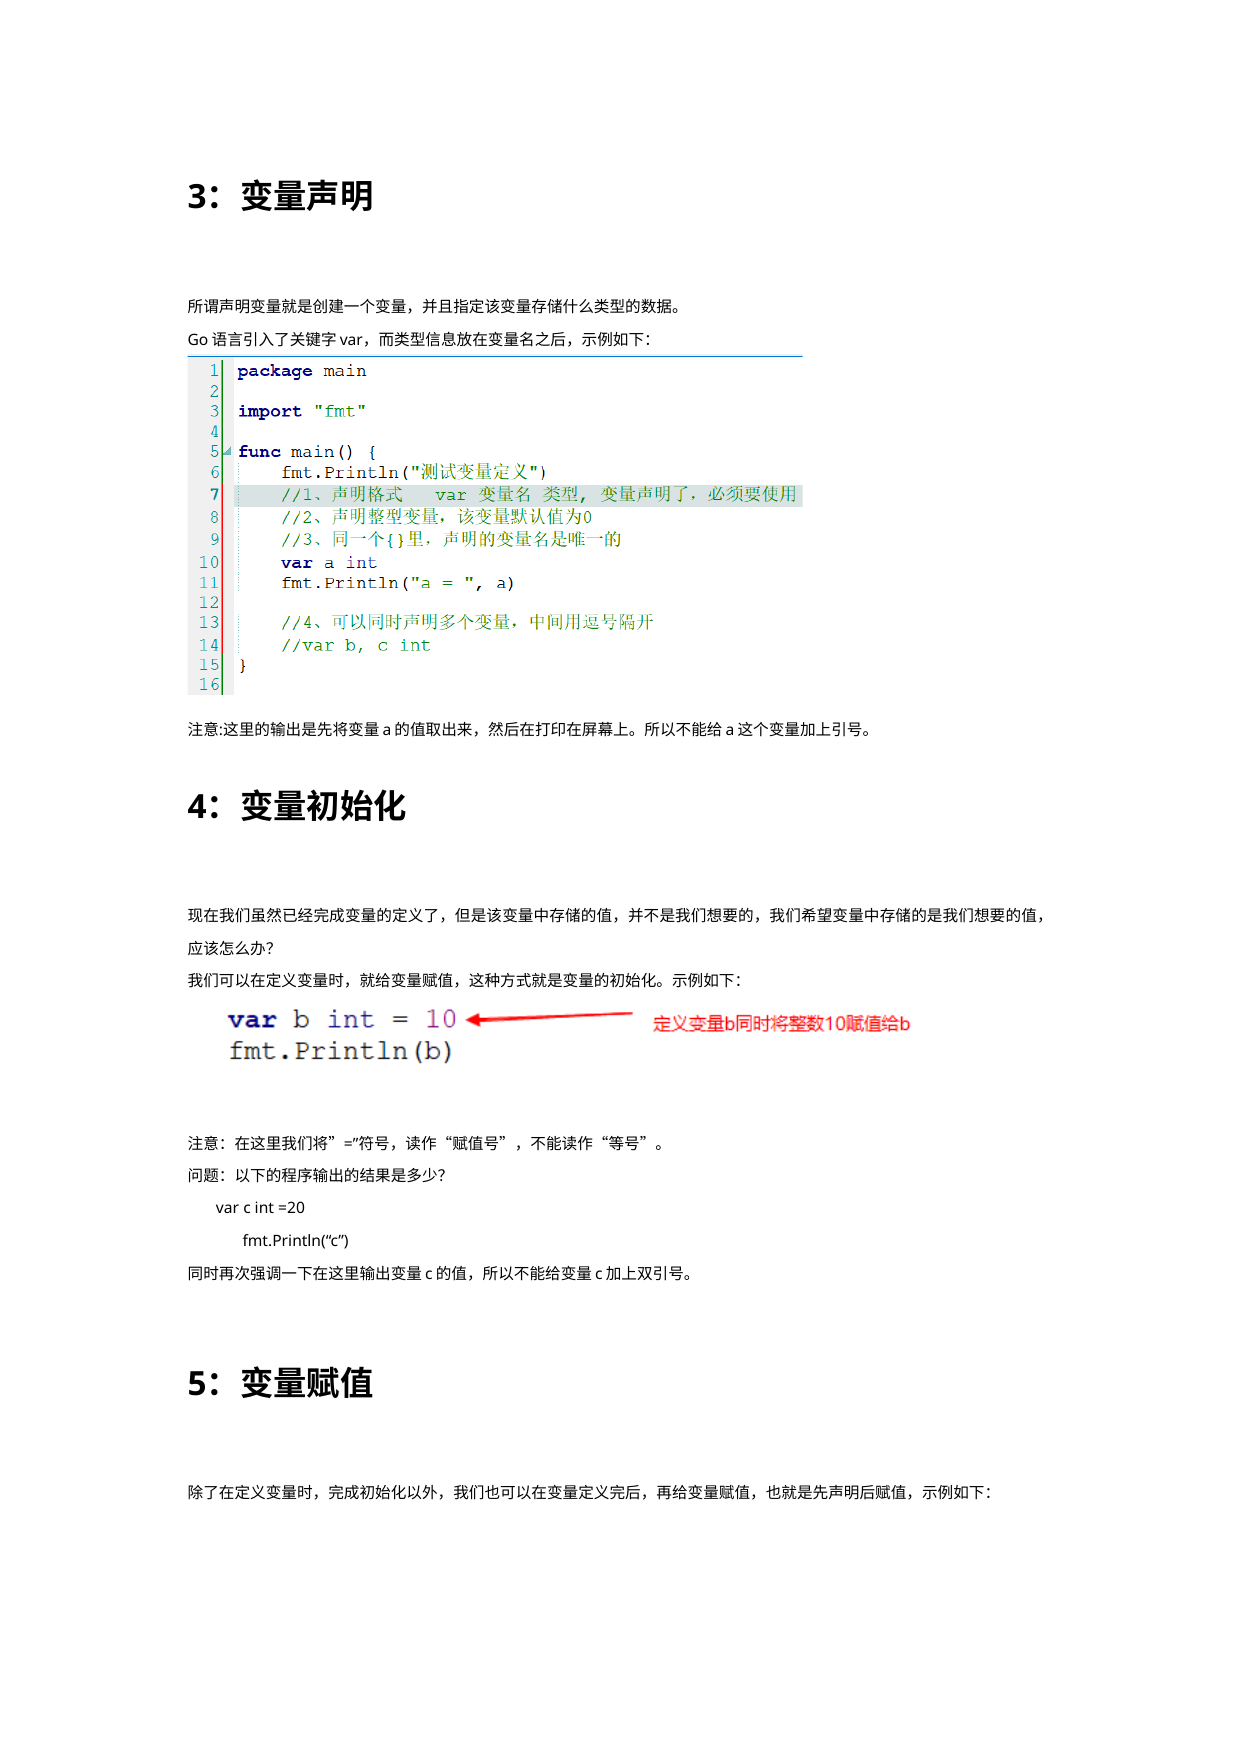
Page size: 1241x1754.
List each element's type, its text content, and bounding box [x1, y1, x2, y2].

picture [187, 354, 803, 695]
text Go语言引入了关键字var，而类型信息放在变量名之后，示例如下： [187, 322, 1053, 354]
subtitle 5：变量赋值 [187, 1348, 1053, 1413]
text var c int =20 [187, 1191, 1053, 1224]
text 同时再次强调一下在这里输出变量c的值，所以不能给变量c加上双引号。 [187, 1256, 1053, 1289]
text 现在我们虽然已经完成变量的定义了，但是该变量中存储的值，并不是我们想要的，我们希望变量中存储的是我们想要的值，应该怎么办？ [187, 899, 1053, 964]
text 问题：以下的程序输出的结果是多少？ [187, 1159, 1053, 1191]
text 注意：在这里我们将”=”符号，读作“赋值号”，不能读作“等号”。 [187, 1126, 1053, 1159]
picture [187, 996, 938, 1099]
subtitle 4：变量初始化 [187, 771, 1053, 836]
text 我们可以在定义变量时，就给变量赋值，这种方式就是变量的初始化。示例如下： [187, 964, 1053, 996]
text fmt.Println(“c”) [187, 1224, 1053, 1256]
text 除了在定义变量时，完成初始化以外，我们也可以在变量定义完后，再给变量赋值，也就是先声明后赋值，示例如下： [187, 1476, 1053, 1508]
text 所谓声明变量就是创建一个变量，并且指定该变量存储什么类型的数据。 [187, 289, 1053, 322]
subtitle 3：变量声明 [187, 162, 1053, 227]
text 注意:这里的输出是先将变量a的值取出来，然后在打印在屏幕上。所以不能给a这个变量加上引号。 [187, 712, 1053, 744]
